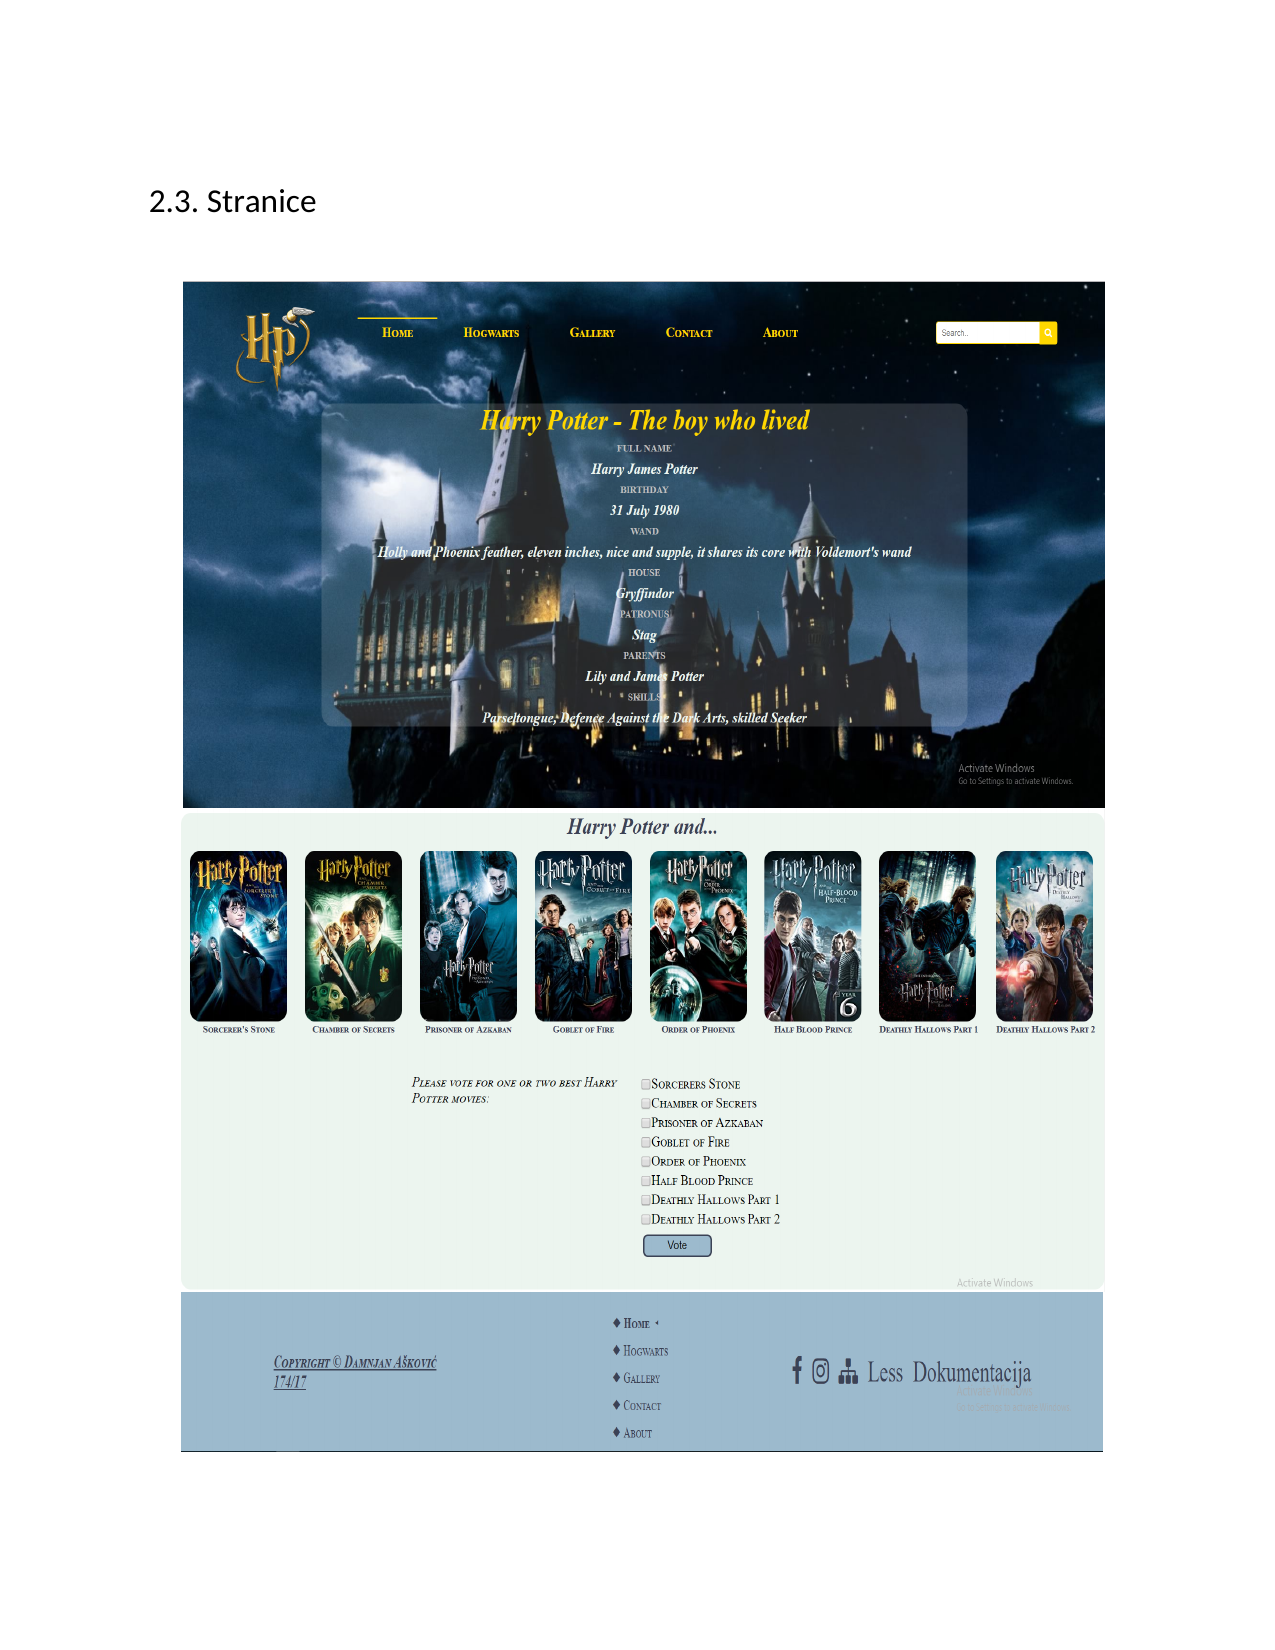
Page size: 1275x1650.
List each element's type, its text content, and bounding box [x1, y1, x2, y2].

picture [181, 281, 1105, 1452]
text 2.3. Stranice [148, 180, 981, 221]
